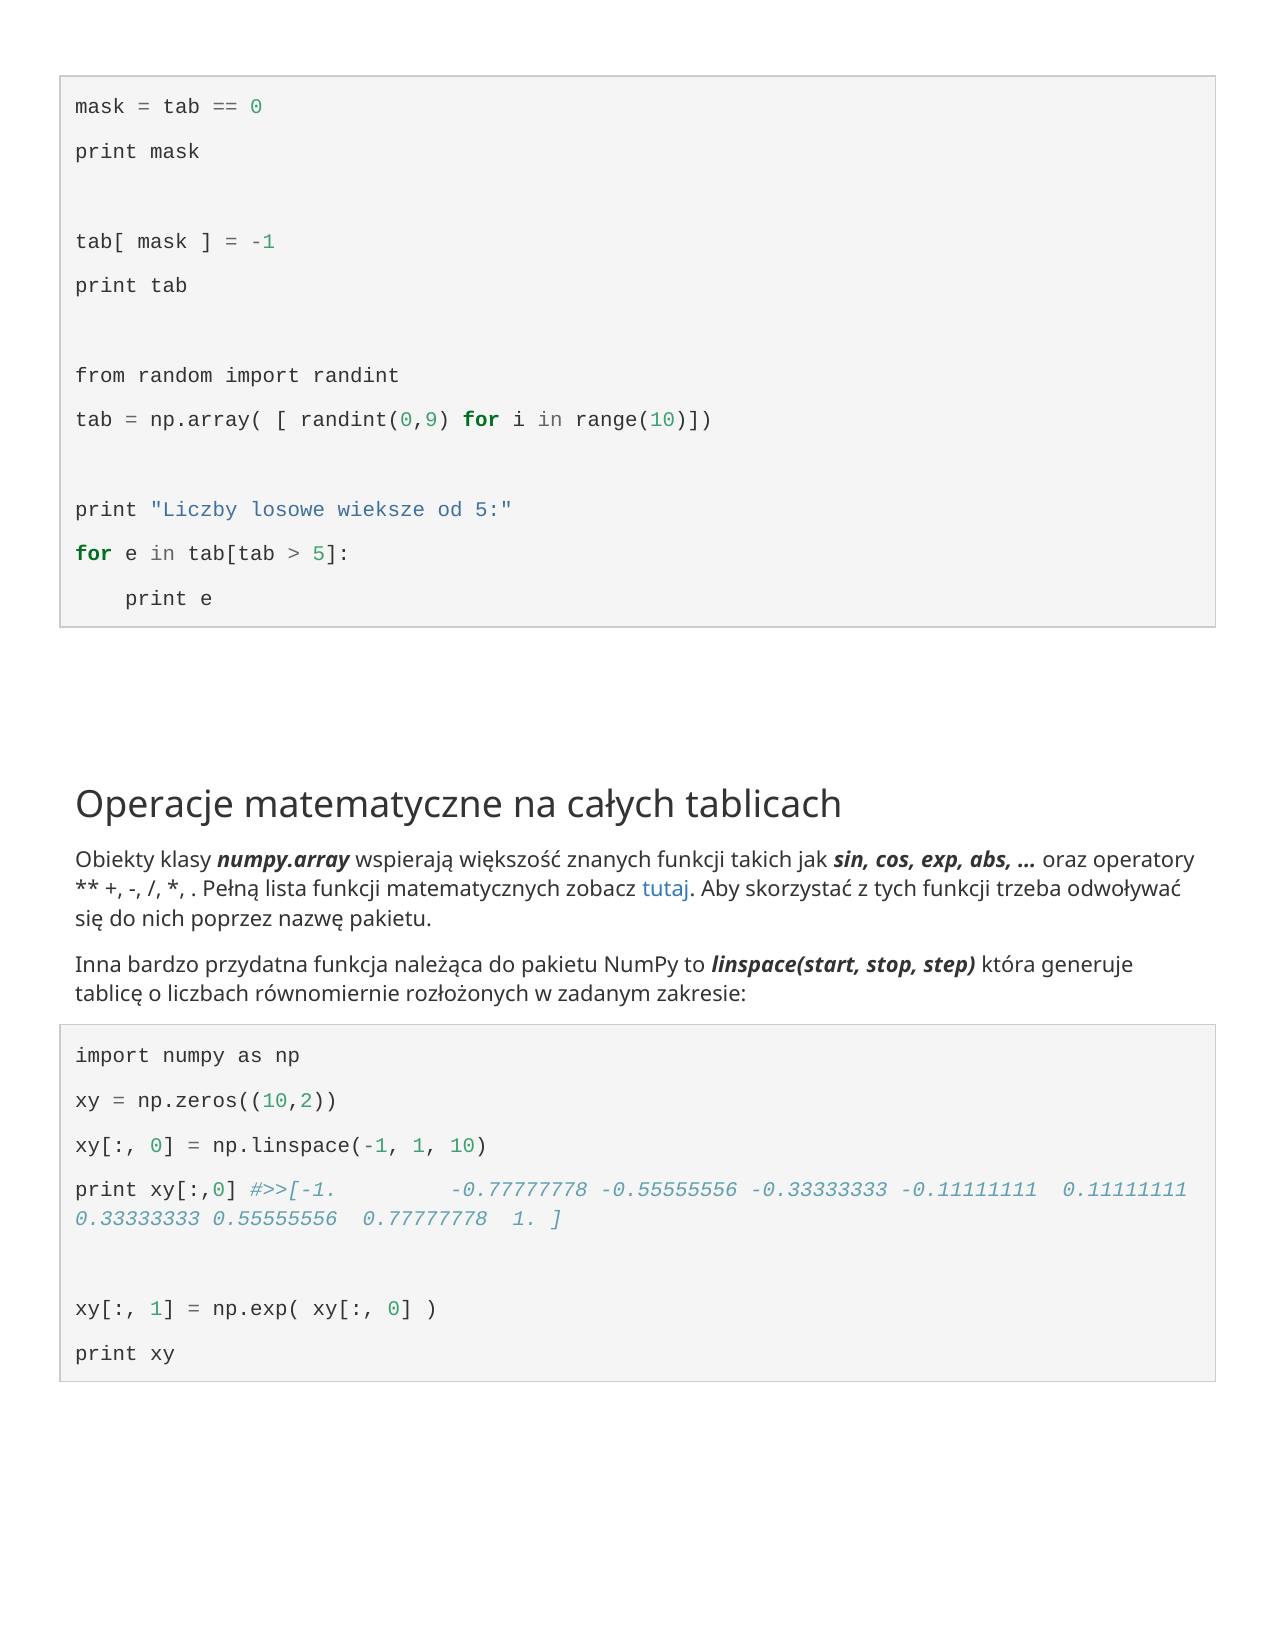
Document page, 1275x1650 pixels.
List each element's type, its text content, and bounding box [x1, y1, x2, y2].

text tab[ mask ] = -1 [61, 209, 1215, 254]
text print tab [61, 254, 1215, 298]
text print e [61, 567, 1215, 626]
text xy = np.zeros((10,2)) [61, 1068, 1215, 1113]
text xy[:, 1] = np.exp( xy[:, 0] ) [61, 1276, 1215, 1321]
text print "Liczby losowe wieksze od 5:" [61, 477, 1215, 522]
text print xy[:,0] #>>[-1. -0.77777778 -0.55555556 -0.33333333 -0.11111111 0.11111111 0.33333333 0.55555556 0.77777778 1. ] [61, 1158, 1215, 1232]
text xy[:, 0] = np.linspace(-1, 1, 10) [61, 1113, 1215, 1158]
text from random import randint [61, 343, 1215, 388]
text Obiekty klasy numpy.array wspierają większość znanych funkcji takich jak sin, cos, exp, abs, … oraz operatory ** +, -, /, *, . Pełną lista funkcji matematycznych zobacz tutaj. Aby skorzystać z tych funkcji trzeba odwoływać się do nich poprzez nazwę pakietu. [75, 843, 1200, 933]
text import numpy as np [61, 1025, 1215, 1068]
text print xy [61, 1321, 1215, 1381]
text tab = np.array( [ randint(0,9) for i in range(10)]) [61, 388, 1215, 432]
text Operacje matematyczne na całych tablicach [75, 777, 1200, 828]
text mask = tab == 0 [61, 77, 1215, 120]
text print mask [61, 120, 1215, 164]
text Inna bardzo przydatna funkcja należąca do pakietu NumPy to linspace(start, stop, step) która generuje tablicę o liczbach równomiernie rozłożonych w zadanym zakresie: [75, 948, 1200, 1008]
text for e in tab[tab > 5]: [61, 522, 1215, 567]
